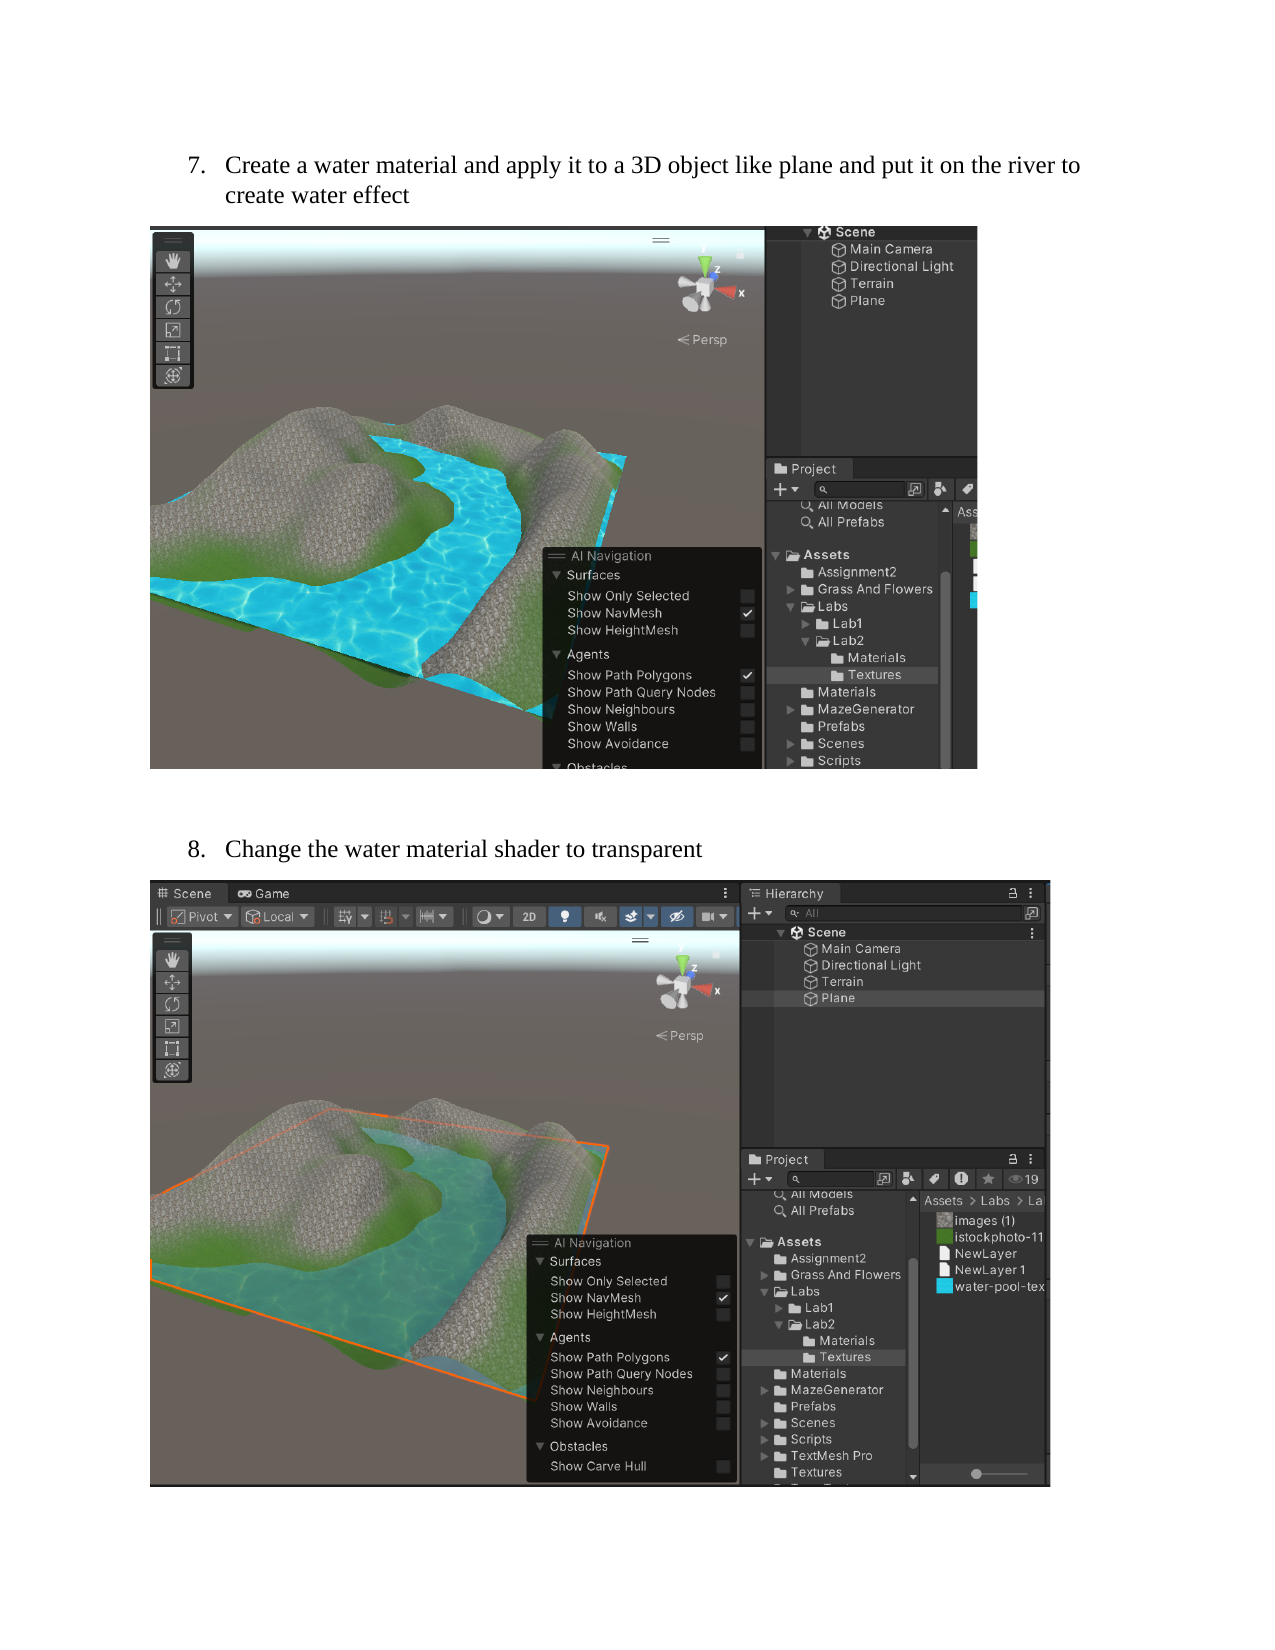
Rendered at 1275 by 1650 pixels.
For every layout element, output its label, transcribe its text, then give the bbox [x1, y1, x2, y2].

picture [150, 880, 1051, 1487]
list Create a water material and apply it to a 3D object like plane and put it on the river to create water effect [187, 150, 1125, 209]
picture [150, 226, 978, 769]
list Change the water material shader to transparent [187, 834, 1125, 862]
